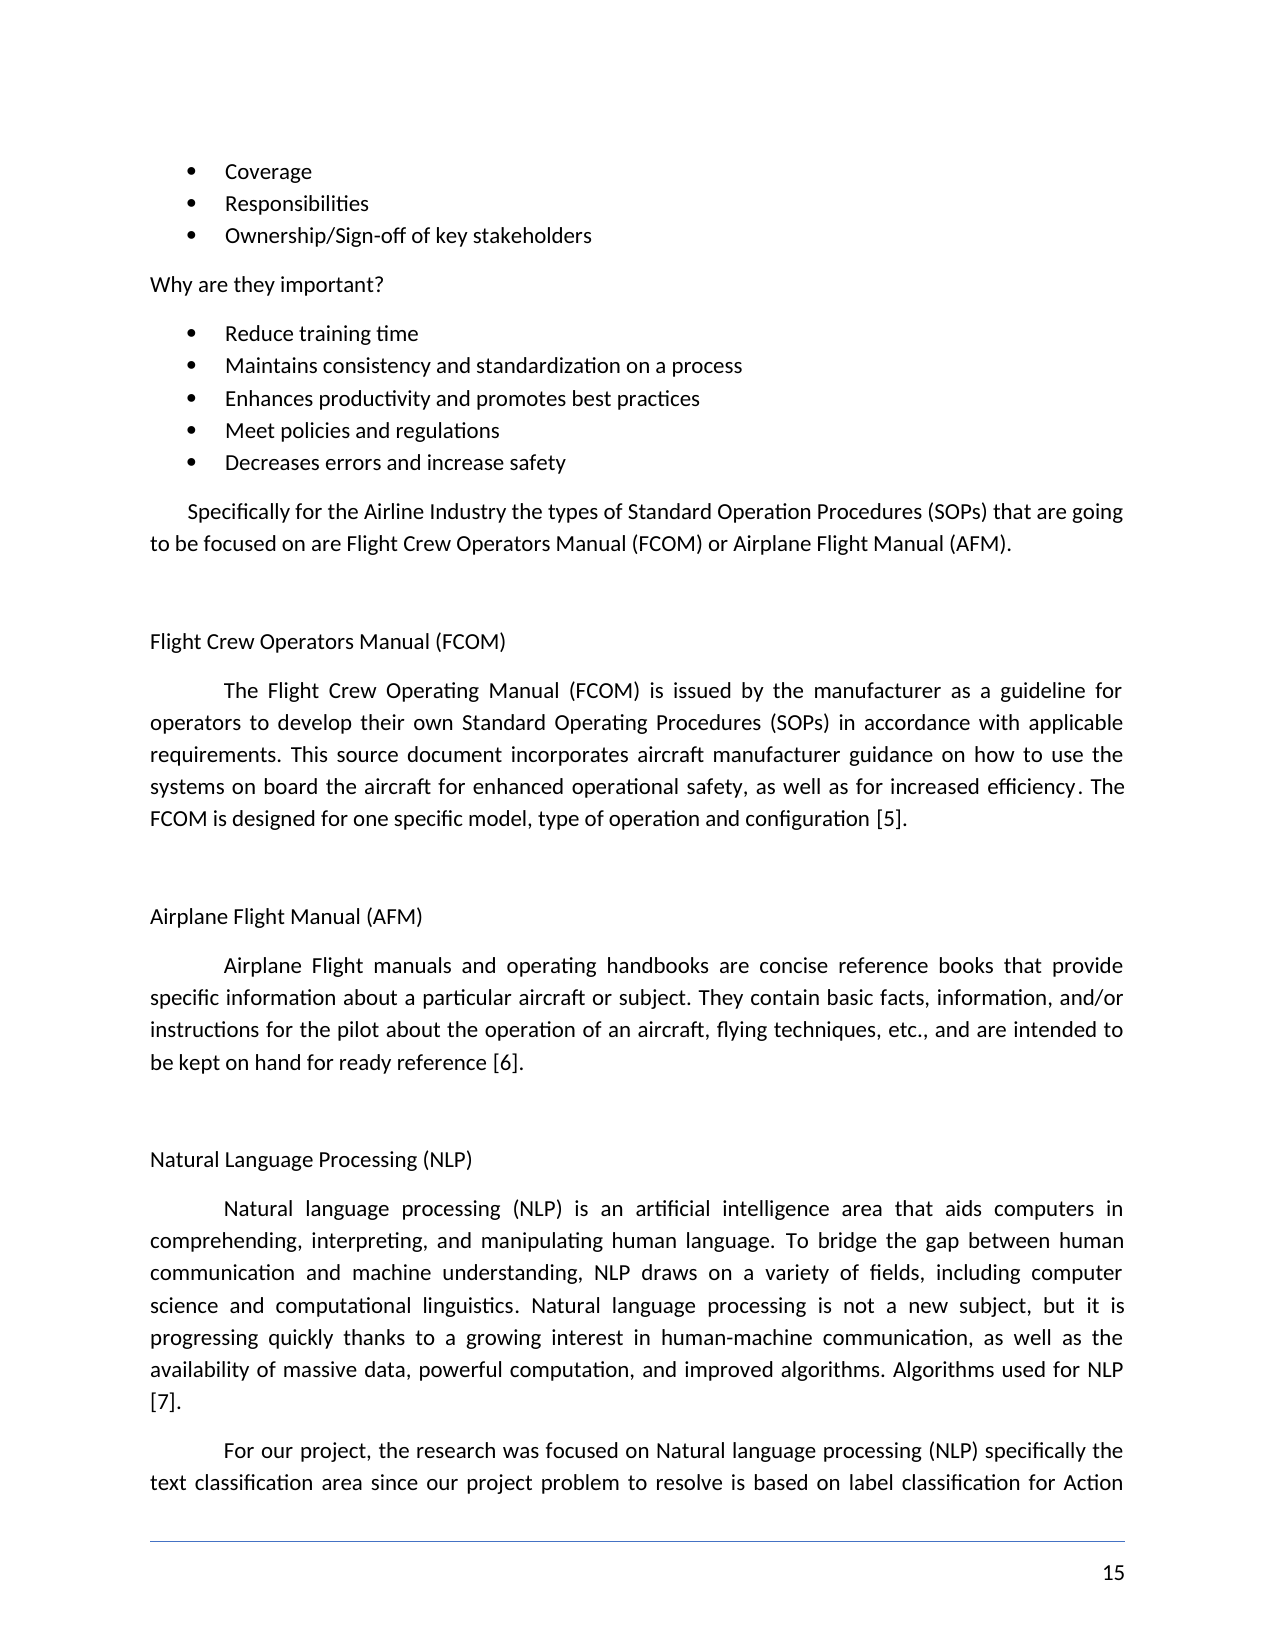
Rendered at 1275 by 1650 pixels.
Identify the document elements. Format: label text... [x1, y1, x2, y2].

list Reduce training time [187, 319, 1125, 347]
text Airplane Flight manuals and operating handbooks are concise reference books that provide specific information about a particular aircraft or subject. They contain basic facts, information, and/or instructions for the pilot about the operation of an aircraft, flying techniques, etc., and are intended to be kept on hand for ready reference. [150, 951, 1125, 1076]
list Decreases errors and increase safety [187, 448, 1125, 476]
text Natural Language Processing (NLP) [150, 1145, 1125, 1173]
text Why are they important? [150, 271, 1125, 298]
text Airplane Flight Manual (AFM) [150, 902, 1125, 930]
text The Flight Crew Operating Manual (FCOM) is issued by the manufacturer as a guideline for operators to develop their own Standard Operating Procedures (SOPs) in accordance with applicable requirements. This source document incorporates aircraft manufacturer guidance on how to use the systems on board the aircraft for enhanced operational safety, as well as for increased efficiency. The FCOM is designed for one specific model, type of operation and configuration. [150, 676, 1125, 832]
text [150, 1436, 1125, 1496]
list Enhances productivity and promotes best practices [187, 384, 1125, 412]
list Maintains consistency and standardization on a process [187, 352, 1125, 379]
list Coverage [187, 157, 1125, 185]
list Responsibilities [187, 189, 1125, 217]
text Natural language processing (NLP) is an artificial intelligence area that aids computers in comprehending, interpreting, and manipulating human language. To bridge the gap between human communication and machine understanding, NLP draws on a variety of fields, including computer science and computational linguistics. Natural language processing is not a new subject, but it is progressing quickly thanks to a growing interest in human-machine communication, as well as the availability of massive data, powerful computation, and improved algorithms. Algorithms used for NLP. [150, 1194, 1125, 1415]
list Ownership/Sign-off of key stakeholders [187, 222, 1125, 250]
list Meet policies and regulations [187, 416, 1125, 444]
text Specifically for the Airline Industry the types of Standard Operation Procedures (SOPs) that are going to be focused on are Flight Crew Operators Manual (FCOM) or Airplane Flight Manual (AFM). [150, 497, 1125, 557]
text Flight Crew Operators Manual (FCOM) [150, 627, 1125, 655]
